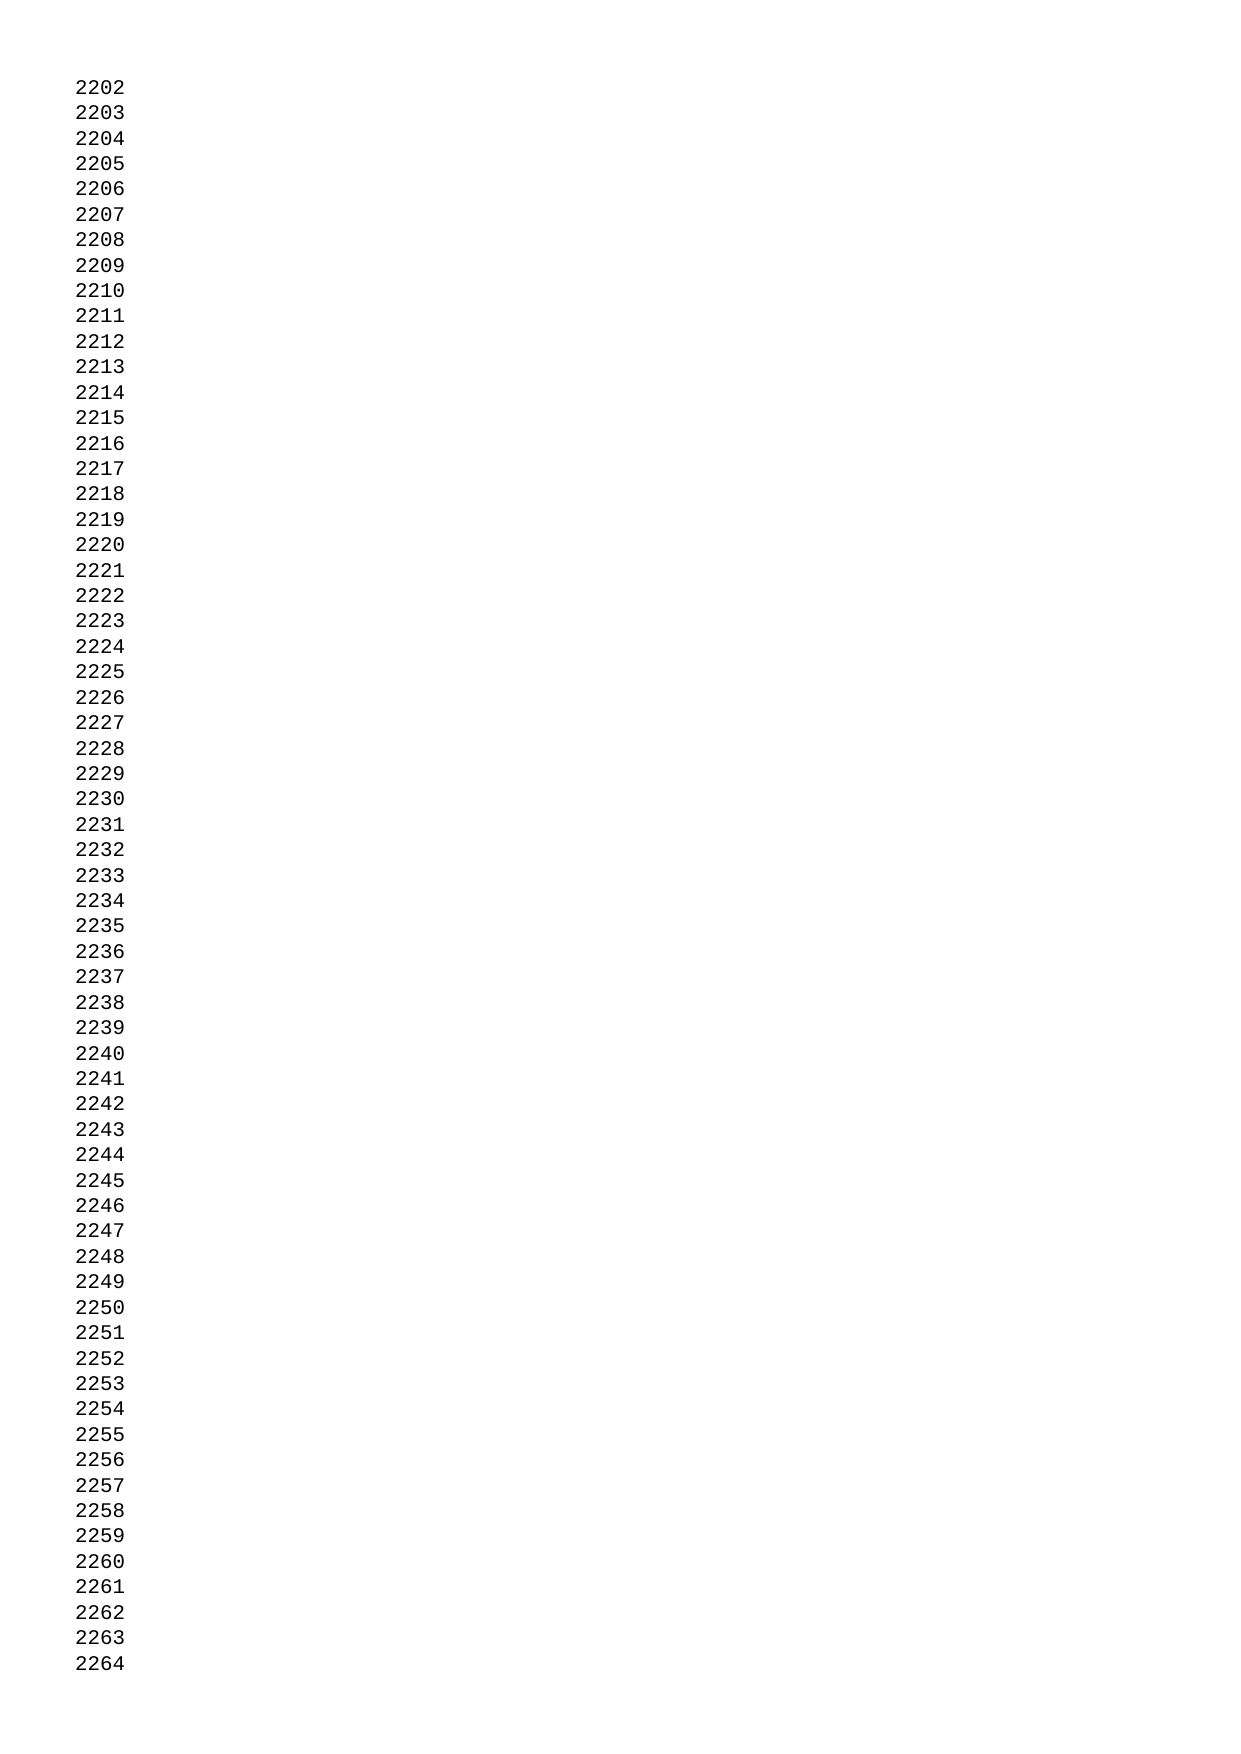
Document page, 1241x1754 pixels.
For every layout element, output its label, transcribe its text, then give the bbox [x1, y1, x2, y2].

text 2233 [75, 863, 1165, 888]
text 2234 [75, 888, 1165, 914]
text 2217 [75, 456, 1165, 482]
text 2235 [75, 914, 1165, 939]
text 2218 [75, 482, 1165, 507]
text 2203 [75, 100, 1165, 126]
text 2219 [75, 507, 1165, 532]
text 2243 [75, 1117, 1165, 1142]
text 2210 [75, 278, 1165, 304]
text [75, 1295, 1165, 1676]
text 2213 [75, 354, 1165, 380]
text 2229 [75, 761, 1165, 787]
text 2209 [75, 253, 1165, 278]
text 2236 [75, 939, 1165, 964]
text 2223 [75, 609, 1165, 634]
text 2207 [75, 202, 1165, 227]
text 2214 [75, 380, 1165, 405]
text 2220 [75, 532, 1165, 558]
text 2237 [75, 964, 1165, 990]
text 2246 [75, 1193, 1165, 1219]
text 2248 [75, 1244, 1165, 1269]
text 2244 [75, 1142, 1165, 1168]
text 2238 [75, 990, 1165, 1015]
text 2215 [75, 405, 1165, 431]
text 2208 [75, 227, 1165, 253]
text 2224 [75, 634, 1165, 659]
text 2242 [75, 1092, 1165, 1117]
text 2245 [75, 1168, 1165, 1193]
text 2212 [75, 329, 1165, 354]
text 2231 [75, 812, 1165, 837]
text 2232 [75, 837, 1165, 863]
text 2225 [75, 659, 1165, 685]
text 2227 [75, 710, 1165, 736]
text 2228 [75, 736, 1165, 761]
text 2249 [75, 1269, 1165, 1295]
text 2222 [75, 583, 1165, 609]
text 2211 [75, 304, 1165, 329]
text 2216 [75, 431, 1165, 456]
text 2241 [75, 1066, 1165, 1092]
text 2202 [75, 75, 1165, 100]
text 2205 [75, 151, 1165, 177]
text 2204 [75, 126, 1165, 151]
text 2240 [75, 1041, 1165, 1066]
text 2221 [75, 558, 1165, 583]
text 2239 [75, 1015, 1165, 1041]
text 2247 [75, 1219, 1165, 1244]
text 2206 [75, 177, 1165, 202]
text 2230 [75, 787, 1165, 812]
text 2226 [75, 685, 1165, 710]
